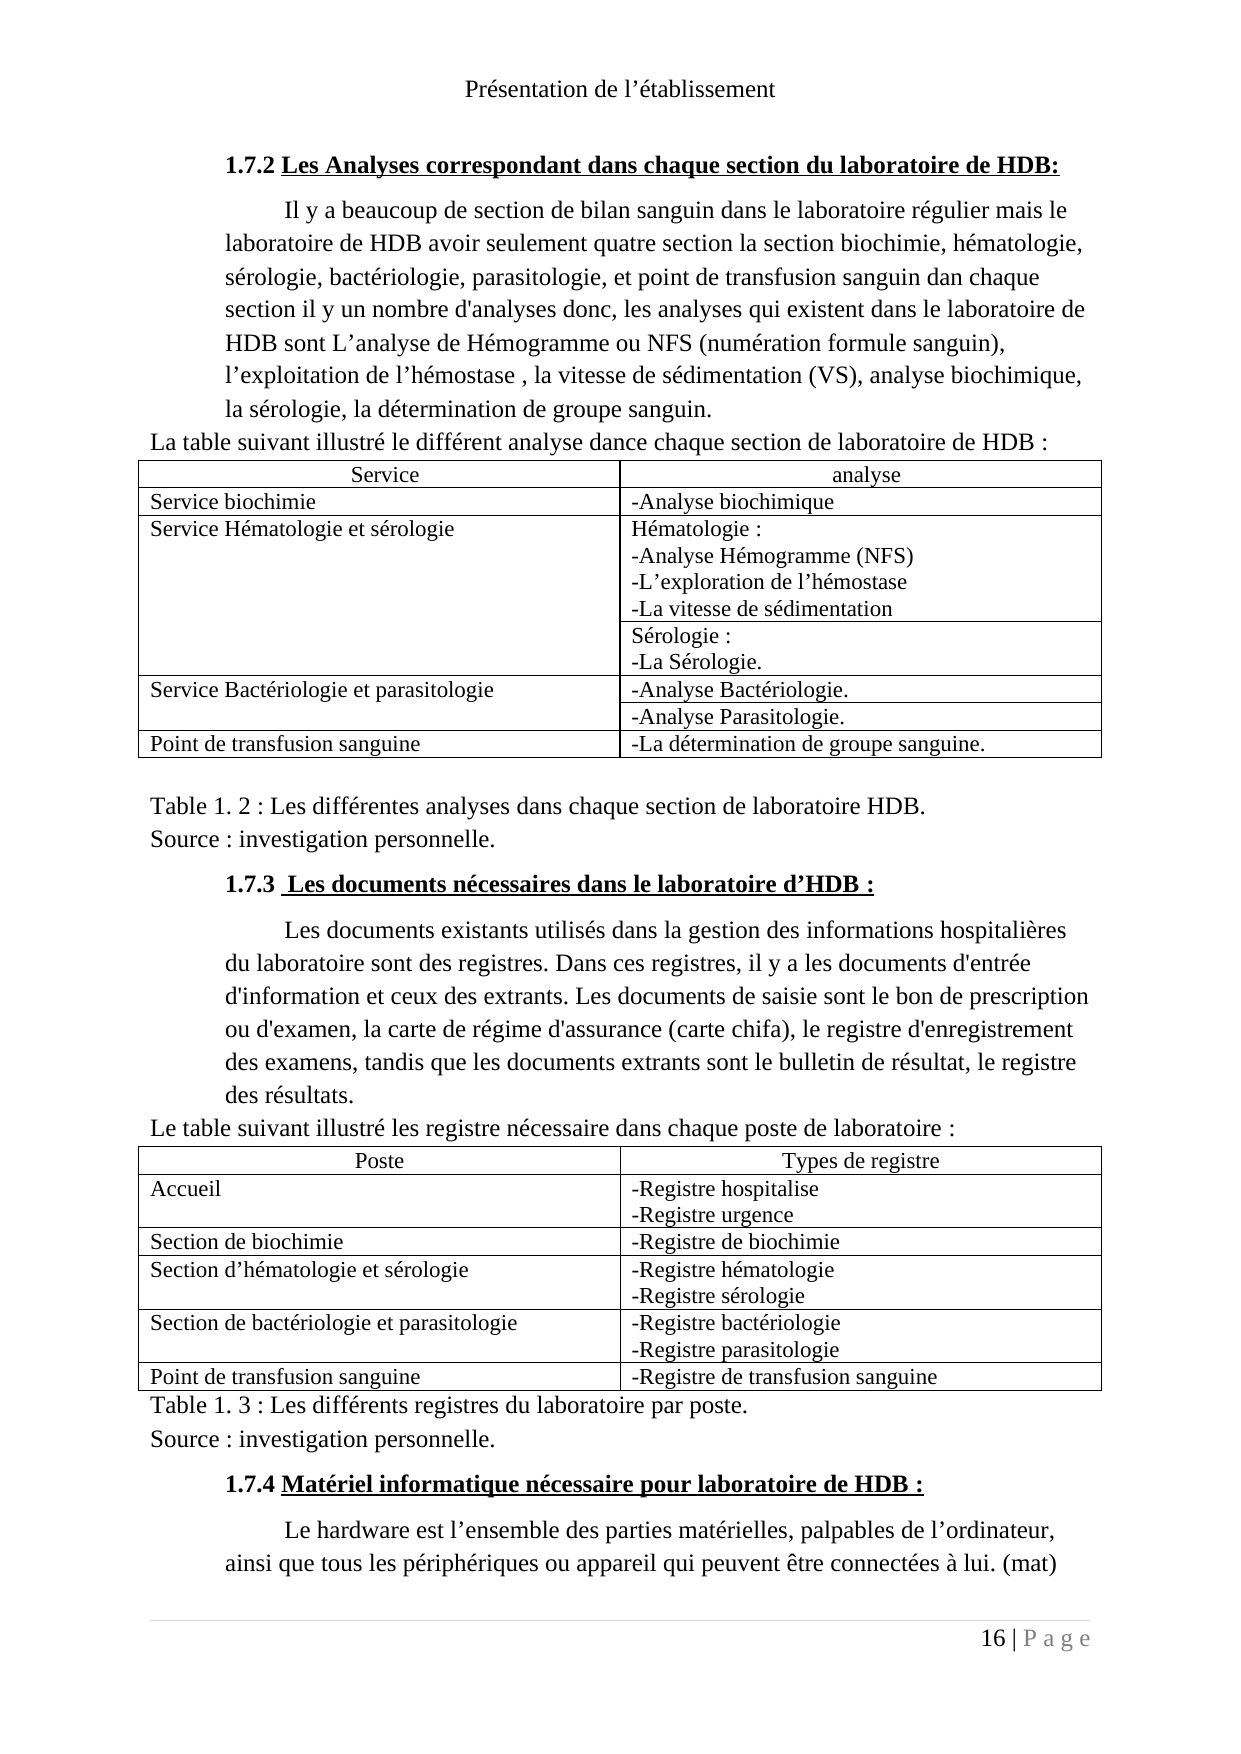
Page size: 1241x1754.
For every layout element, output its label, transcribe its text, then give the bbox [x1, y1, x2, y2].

table_cell Service Hématologie et sérologie [139, 516, 619, 675]
text Le hardware est l’ensemble des parties matérielles, palpables de l’ordinateur, ainsi que tous les périphériques ou appareil qui peuvent être connectées à lui. [225, 1515, 1090, 1576]
text Il y a beaucoup de section de bilan sanguin dans le laboratoire régulier mais le laboratoire de HDB avoir seulement quatre section la section biochimie, hématologie, sérologie, bactériologie, parasitologie, et point de transfusion sanguin dan chaque section il y un nombre d'analyses donc, les analyses qui existent dans le laboratoire de HDB sont L’analyse de Hémogramme ou NFS (numération formule sanguin), l’exploitation de l’hémostase , la vitesse de sédimentation (VS), analyse biochimique, la sérologie, la détermination de groupe sanguin. [225, 196, 1090, 422]
table_cell Point de transfusion sanguine [139, 1363, 620, 1389]
table_cell -Registre de transfusion sanguine [621, 1363, 1101, 1389]
text La table suivant illustré le différent analyse dance chaque section de laboratoire de HDB : [150, 427, 1090, 455]
table_cell -Analyse Bactériologie. [621, 676, 1101, 702]
table_header analyse [621, 461, 1101, 487]
table_cell -Registre hématologie -Registre sérologie [621, 1256, 1101, 1308]
text Matériel informatique nécessaire pour laboratoire de HDB : [225, 1469, 1090, 1498]
text Les documents existants utilisés dans la gestion des informations hospitalières du laboratoire sont des registres. Dans ces registres, il y a les documents d'entrée d'information et ceux des extrants. Les documents de saisie sont le bon de prescription ou d'examen, la carte de régime d'assurance (carte chifa), le registre d'enregistrement des examens, tandis que les documents extrants sont le bulletin de résultat, le registre des résultats. [225, 915, 1090, 1109]
table_cell Service biochimie [139, 488, 619, 514]
table_cell Accueil [139, 1175, 620, 1227]
table_cell -La détermination de groupe sanguine. [621, 731, 1101, 757]
table_cell Section de bactériologie et parasitologie [139, 1310, 620, 1362]
text Source : investigation personnelle. [150, 1424, 1090, 1452]
text Les documents nécessaires dans le laboratoire d’HDB : [225, 869, 1090, 898]
table_cell Hématologie : -Analyse Hémogramme (NFS) -L’exploration de l’hémostase -La vitesse de sédimentation [621, 516, 1101, 621]
table_cell -Registre de biochimie [621, 1228, 1101, 1255]
table_header Poste [139, 1147, 620, 1173]
table_cell Section d’hématologie et sérologie [139, 1256, 620, 1308]
table_cell -Analyse biochimique [621, 488, 1101, 514]
table_cell -Registre hospitalise -Registre urgence [621, 1175, 1101, 1227]
table_header Service [139, 461, 619, 487]
text Source : investigation personnelle. [150, 824, 1090, 853]
table_cell -Analyse Parasitologie. [621, 703, 1101, 729]
table_cell Section de biochimie [139, 1228, 620, 1255]
text Les Analyses correspondant dans chaque section du laboratoire de HDB: [225, 150, 1090, 179]
table_header Types de registre [621, 1147, 1101, 1173]
table_cell Sérologie : -La Sérologie. [621, 622, 1101, 675]
table_cell Service Bactériologie et parasitologie [139, 676, 619, 729]
table_cell -Registre bactériologie -Registre parasitologie [621, 1310, 1101, 1362]
table_cell Point de transfusion sanguine [139, 731, 619, 757]
text Le table suivant illustré les registre nécessaire dans chaque poste de laboratoire : [150, 1113, 1090, 1142]
